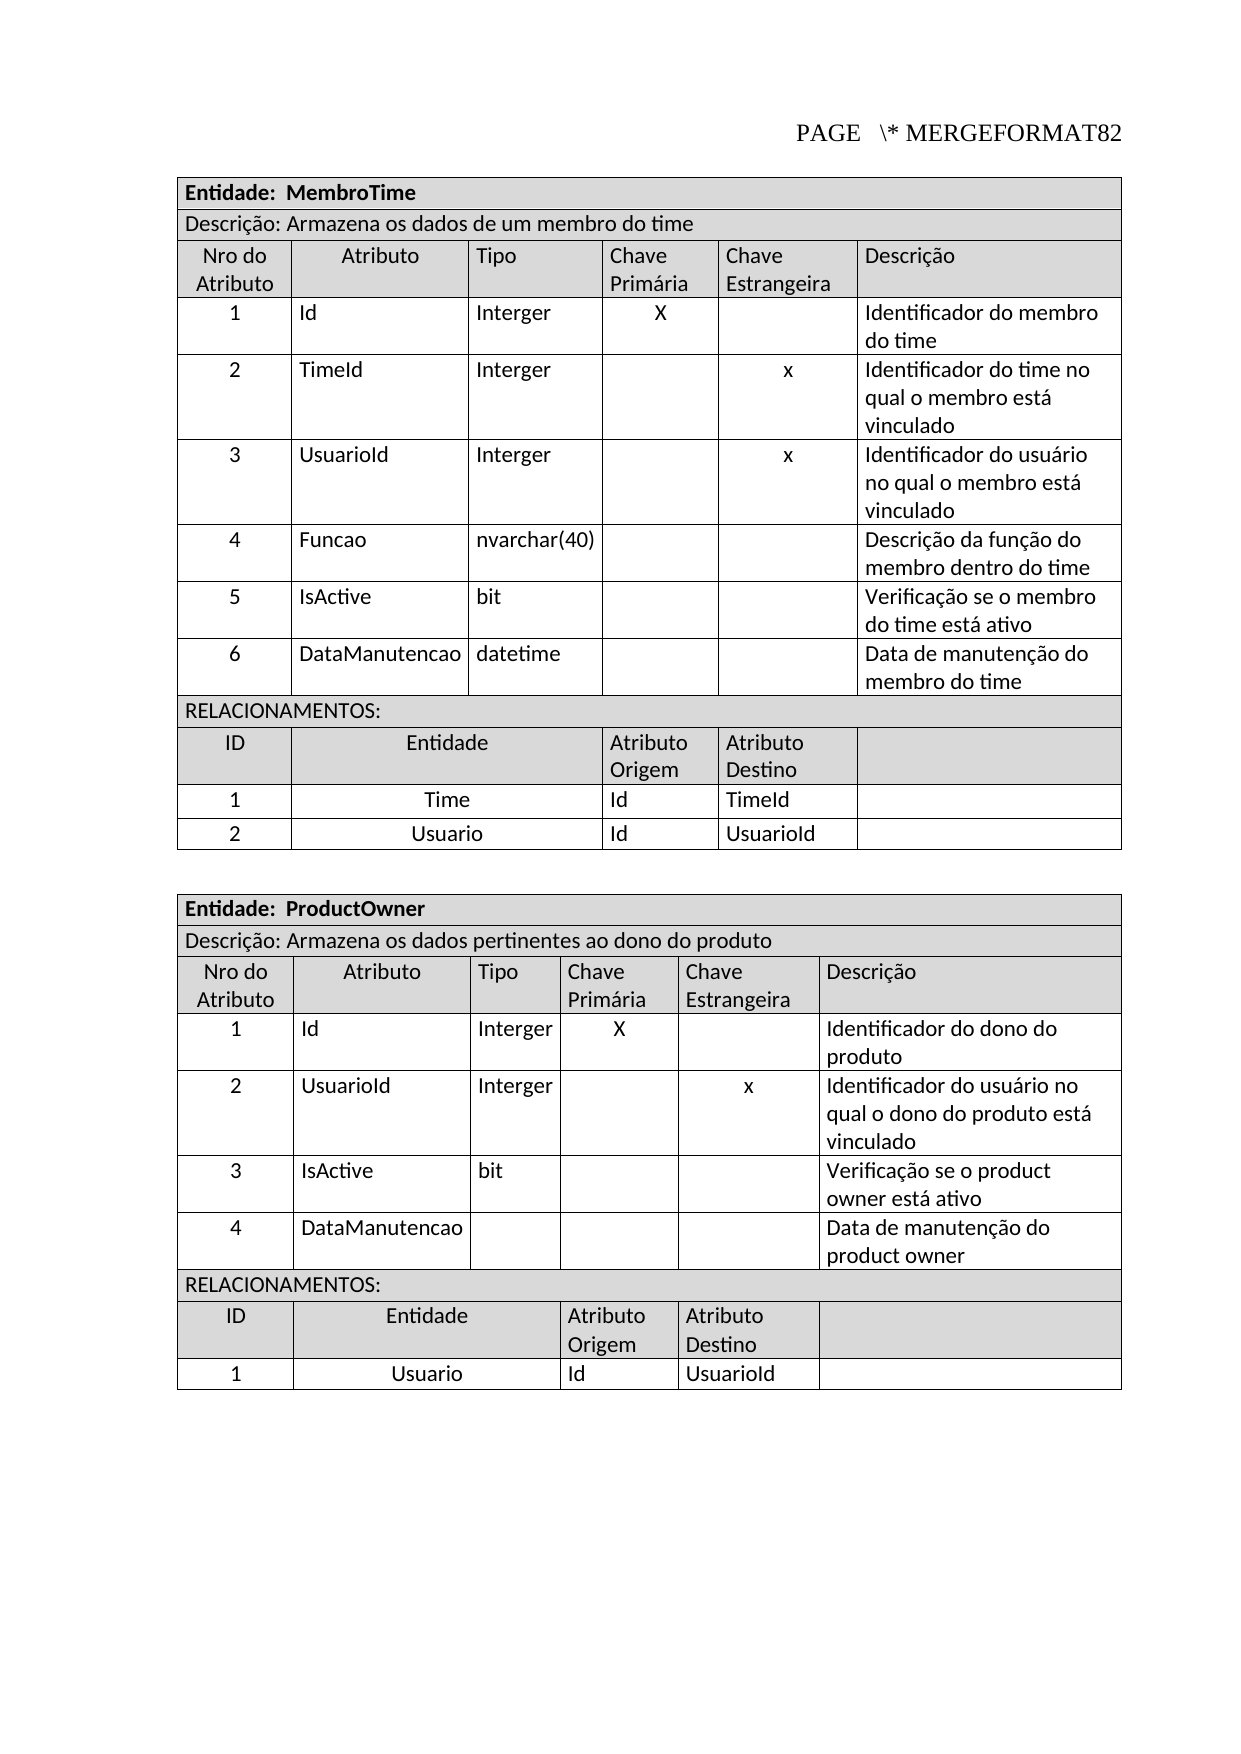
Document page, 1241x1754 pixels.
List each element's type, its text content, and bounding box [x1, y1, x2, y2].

table_cell ID [178, 1302, 293, 1358]
table_cell Identificador do dono do produto [820, 1014, 1121, 1070]
table_cell 1 [178, 785, 291, 818]
table_cell [603, 582, 718, 638]
table_cell Tipo [471, 957, 560, 1013]
table_cell 3 [178, 1156, 293, 1212]
table_cell x [719, 355, 857, 439]
table_cell Id [603, 819, 718, 849]
table_cell Id [561, 1359, 678, 1389]
table_cell TimeId [719, 785, 857, 818]
table_cell 4 [178, 525, 291, 581]
table_cell UsuarioId [292, 440, 468, 524]
table_cell Atributo [292, 241, 468, 297]
table_cell Atributo Destino [719, 728, 857, 784]
table_cell [820, 1302, 1121, 1358]
table_cell Atributo Destino [679, 1302, 819, 1358]
table_cell Identificador do time no qual o membro está vinculado [858, 355, 1121, 439]
table_cell Descrição: Armazena os dados de um membro do time [178, 210, 1121, 240]
table_cell TimeId [292, 355, 468, 439]
table_cell [603, 639, 718, 695]
table_cell Chave Primária [603, 241, 718, 297]
table_cell Data de manutenção do product owner [820, 1213, 1121, 1269]
table_cell Identificador do membro do time [858, 298, 1121, 354]
table_cell UsuarioId [719, 819, 857, 849]
table_cell 3 [178, 440, 291, 524]
table_cell RELACIONAMENTOS: [178, 696, 1121, 727]
table_cell [561, 1156, 678, 1212]
table_cell 1 [178, 298, 291, 354]
table_cell [858, 785, 1121, 818]
table_cell IsActive [292, 582, 468, 638]
table_cell ID [178, 728, 291, 784]
table_cell DataManutencao [292, 639, 468, 695]
table_cell Verificação se o membro do time está ativo [858, 582, 1121, 638]
table_cell [858, 819, 1121, 849]
table_cell Interger [469, 440, 602, 524]
table_cell Descrição da função do membro dentro do time [858, 525, 1121, 581]
table_cell [603, 525, 718, 581]
table_cell Interger [469, 355, 602, 439]
table_cell [679, 1014, 819, 1070]
table_cell DataManutencao [294, 1213, 470, 1269]
table_cell Id [294, 1014, 470, 1070]
table_cell Interger [469, 298, 602, 354]
table_cell IsActive [294, 1156, 470, 1212]
table_cell x [719, 440, 857, 524]
table_cell Descrição: Armazena os dados pertinentes ao dono do produto [178, 926, 1121, 956]
table_cell 6 [178, 639, 291, 695]
table_cell Entidade [294, 1302, 560, 1358]
table_cell 1 [178, 1359, 293, 1389]
table_header Entidade: ProductOwner [178, 895, 1121, 925]
table_cell Chave Primária [561, 957, 678, 1013]
table_cell Atributo [294, 957, 470, 1013]
table_cell bit [471, 1156, 560, 1212]
table_cell X [603, 298, 718, 354]
table_cell [603, 440, 718, 524]
table_cell [679, 1156, 819, 1212]
table_header Entidade: MembroTime [178, 178, 1121, 208]
table_cell Interger [471, 1071, 560, 1155]
table_cell datetime [469, 639, 602, 695]
table_cell UsuarioId [679, 1359, 819, 1389]
table_cell [561, 1213, 678, 1269]
table_cell 2 [178, 819, 291, 849]
table_cell X [561, 1014, 678, 1070]
table_cell [719, 525, 857, 581]
table_cell [719, 582, 857, 638]
table_cell x [679, 1071, 819, 1155]
table_cell Interger [471, 1014, 560, 1070]
table_cell Atributo Origem [561, 1302, 678, 1358]
table_cell Data de manutenção do membro do time [858, 639, 1121, 695]
table_cell Descrição [820, 957, 1121, 1013]
table_cell 2 [178, 355, 291, 439]
table_cell RELACIONAMENTOS: [178, 1270, 1121, 1301]
table_cell Identificador do usuário no qual o dono do produto está vinculado [820, 1071, 1121, 1155]
table_cell Chave Estrangeira [719, 241, 857, 297]
table_cell 5 [178, 582, 291, 638]
table_cell [471, 1213, 560, 1269]
table_cell [719, 298, 857, 354]
table_cell nvarchar(40) [469, 525, 602, 581]
table_cell Usuario [292, 819, 602, 849]
table_cell [679, 1213, 819, 1269]
table_cell Atributo Origem [603, 728, 718, 784]
table_cell [719, 639, 857, 695]
table_cell Tipo [469, 241, 602, 297]
table_cell Id [603, 785, 718, 818]
table_cell Id [292, 298, 468, 354]
table_cell Time [292, 785, 602, 818]
table_cell Verificação se o product owner está ativo [820, 1156, 1121, 1212]
table_cell Chave Estrangeira [679, 957, 819, 1013]
table_cell 1 [178, 1014, 293, 1070]
table_cell 2 [178, 1071, 293, 1155]
table_cell [561, 1071, 678, 1155]
table_cell Nro do Atributo [178, 957, 293, 1013]
table_cell Identificador do usuário no qual o membro está vinculado [858, 440, 1121, 524]
table_cell UsuarioId [294, 1071, 470, 1155]
table_cell Funcao [292, 525, 468, 581]
table_cell Usuario [294, 1359, 560, 1389]
table_cell 4 [178, 1213, 293, 1269]
table_cell Descrição [858, 241, 1121, 297]
table_cell [820, 1359, 1121, 1389]
table_cell Nro do Atributo [178, 241, 291, 297]
table_cell Entidade [292, 728, 602, 784]
table_cell [858, 728, 1121, 784]
table_cell [603, 355, 718, 439]
table_cell bit [469, 582, 602, 638]
